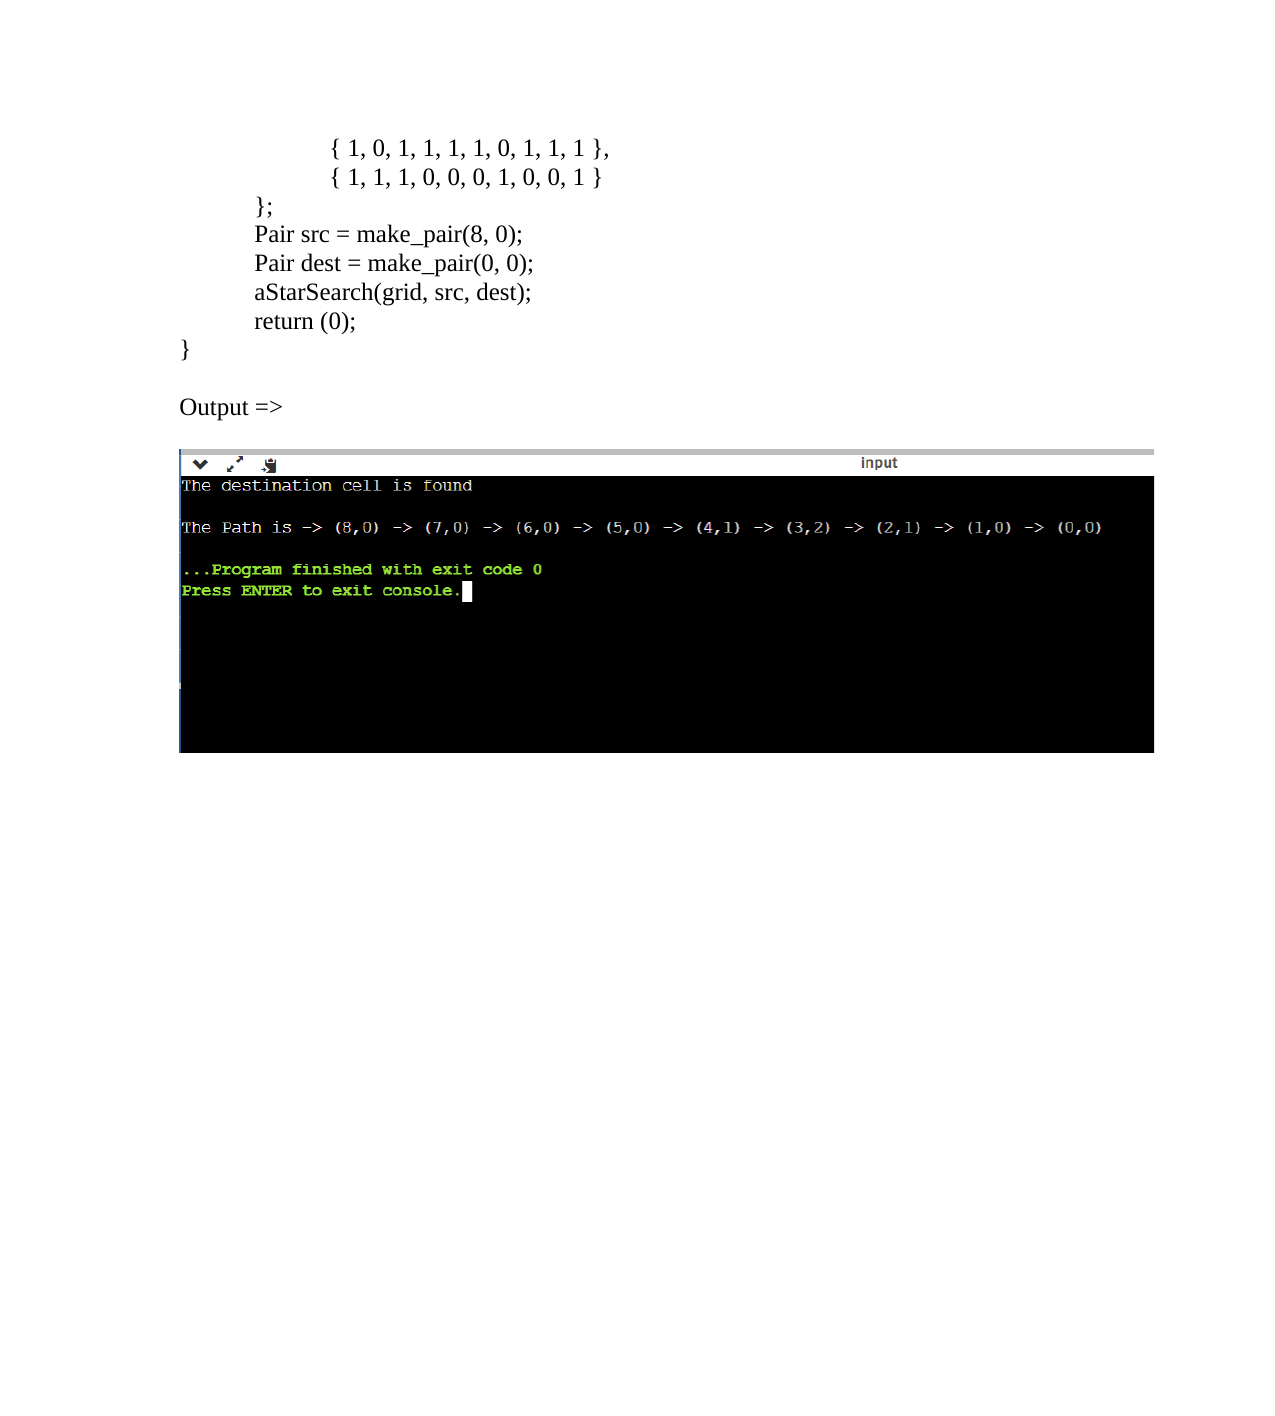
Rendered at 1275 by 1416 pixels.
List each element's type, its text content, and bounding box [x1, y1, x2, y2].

text Pair dest = make_pair(0, 0); [179, 248, 1096, 277]
text aStarSearch(grid, src, dest); [179, 277, 1096, 306]
text return (0); [179, 306, 1096, 334]
text Output => [179, 392, 1096, 421]
text { 1, 1, 1, 0, 0, 0, 1, 0, 0, 1 } [179, 162, 1096, 191]
text Pair src = make_pair(8, 0); [179, 219, 1096, 248]
text { 1, 0, 1, 1, 1, 1, 0, 1, 1, 1 }, [179, 133, 1096, 162]
text } [179, 334, 1096, 363]
text }; [179, 191, 1096, 219]
picture [179, 449, 1155, 753]
